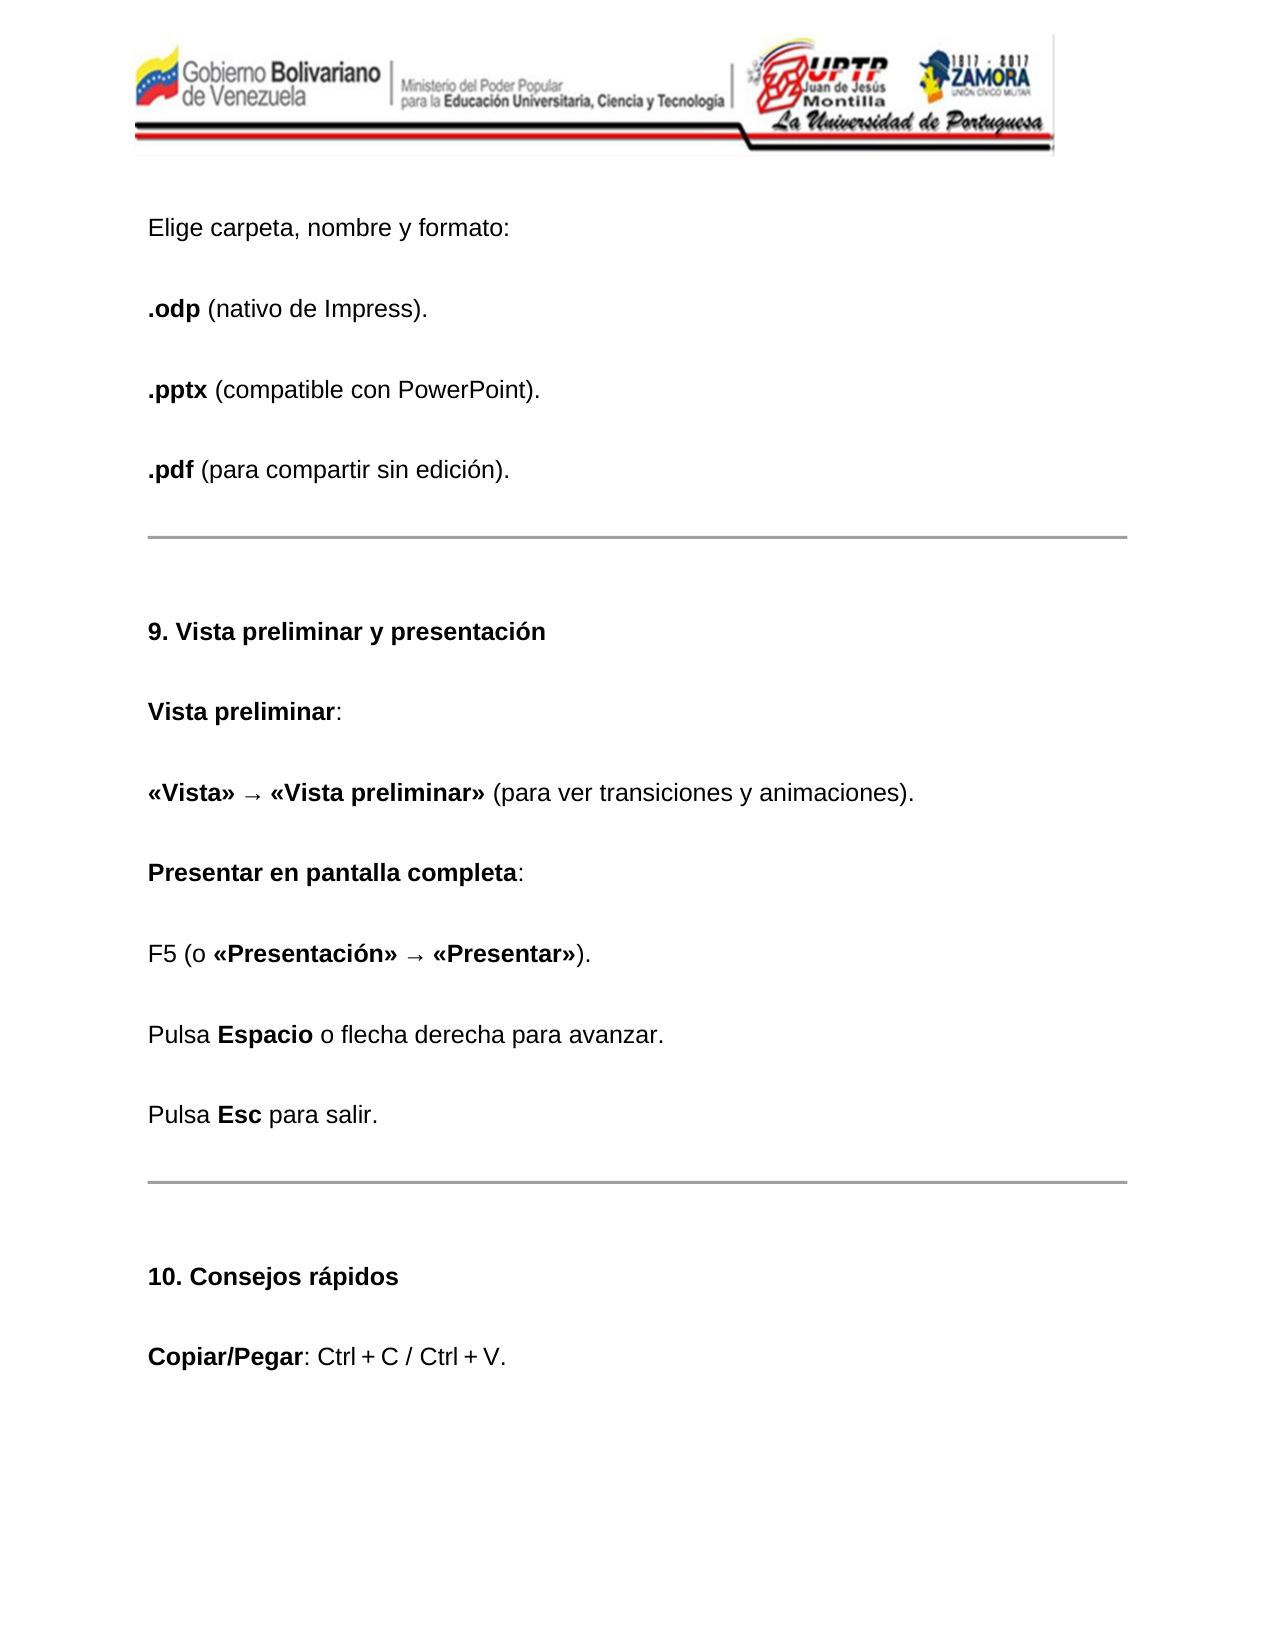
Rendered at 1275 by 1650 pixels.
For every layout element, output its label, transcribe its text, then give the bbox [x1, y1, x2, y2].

text .pptx (compatible con PowerPoint). [148, 374, 1127, 403]
text Vista preliminar: [148, 697, 1127, 726]
text 10. Consejos rápidos [148, 1261, 1127, 1290]
text Pulsa Espacio o flecha derecha para avanzar. [148, 1019, 1127, 1048]
text 9. Vista preliminar y presentación [148, 616, 1127, 645]
text F5 (o «Presentación» → «Presentar»). [148, 939, 1127, 968]
text .pdf (para compartir sin edición). [148, 455, 1127, 484]
text .odp (nativo de Impress). [148, 294, 1127, 323]
picture [135, 34, 1056, 158]
text Presentar en pantalla completa: [148, 858, 1127, 887]
text «Vista» → «Vista preliminar» (para ver transiciones y animaciones). [148, 778, 1127, 806]
text Pulsa Esc para salir. [148, 1100, 1127, 1129]
text Copiar/Pegar: Ctrl + C / Ctrl + V. [148, 1342, 1127, 1371]
text Elige carpeta, nombre y formato: [148, 213, 1127, 242]
